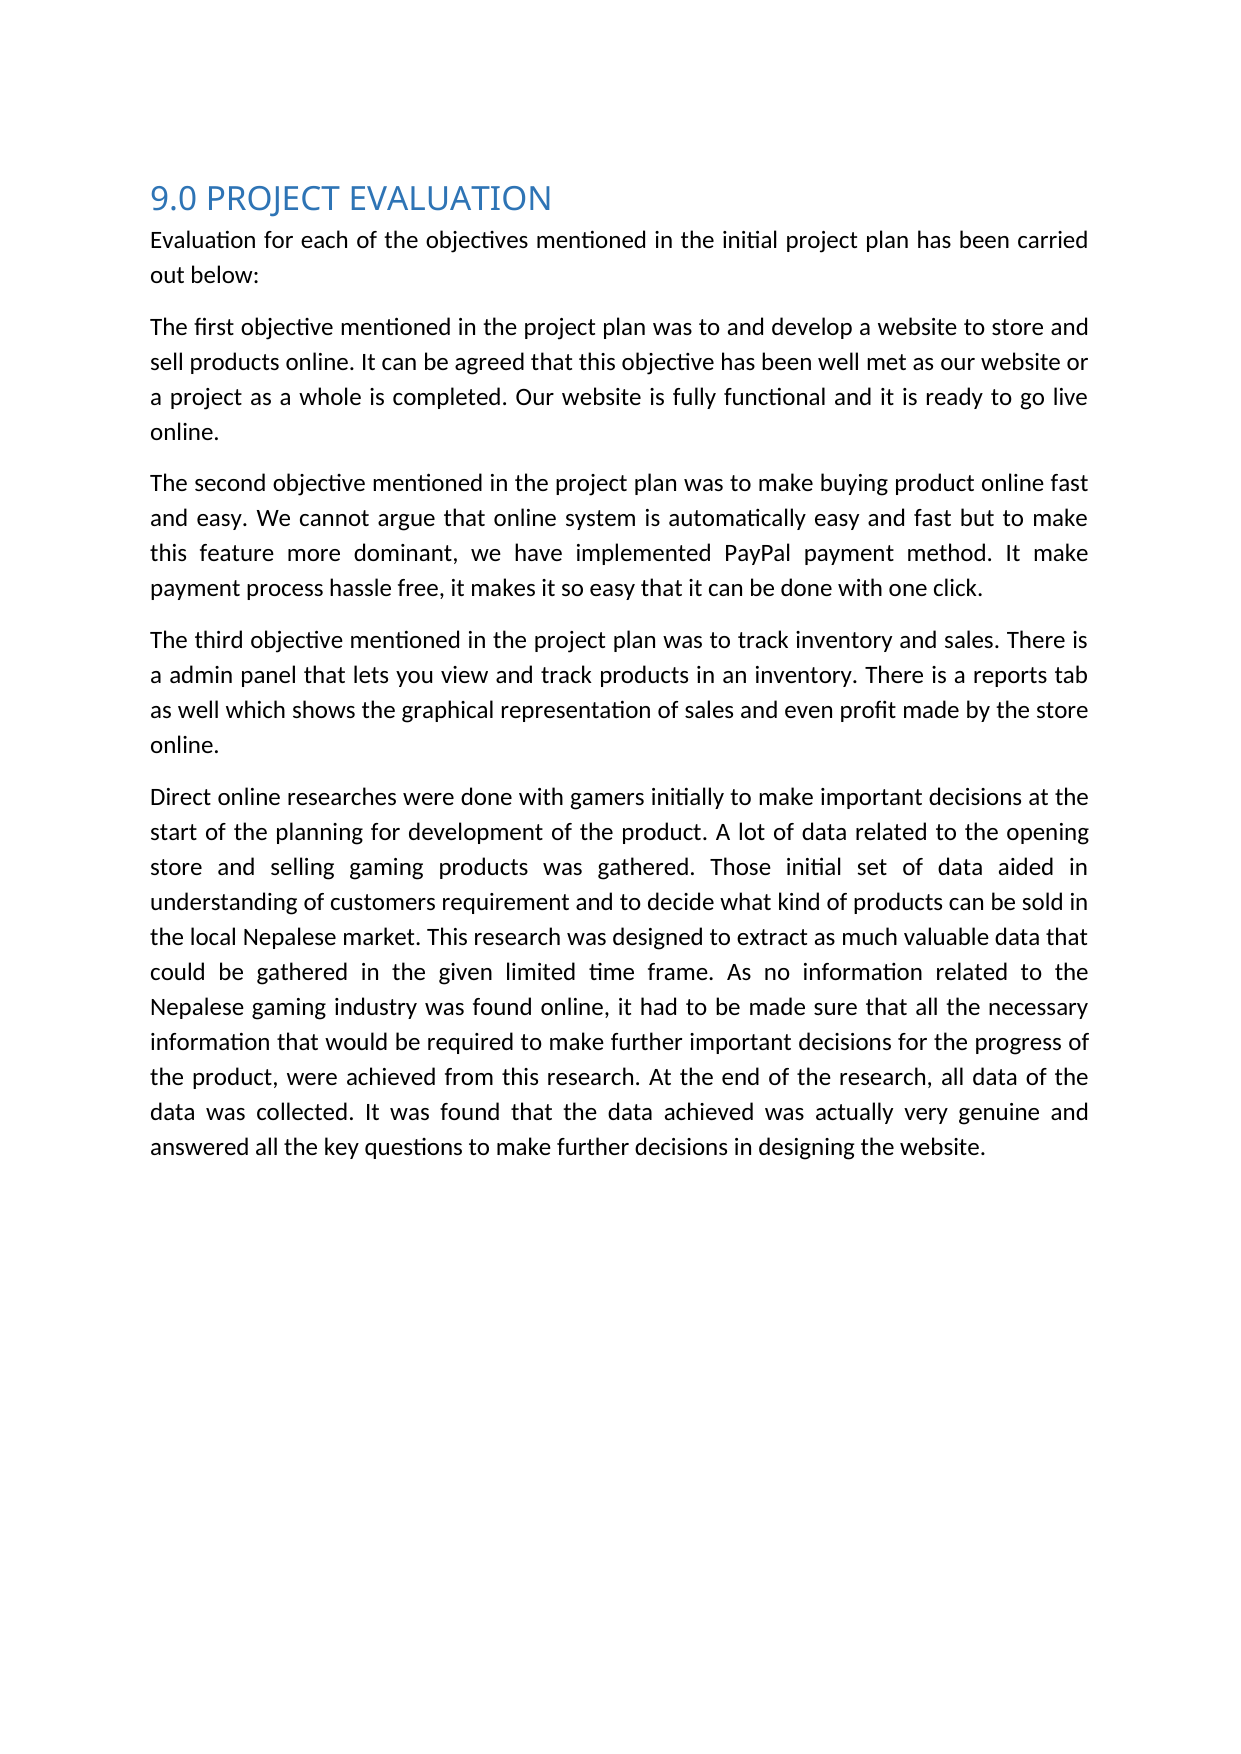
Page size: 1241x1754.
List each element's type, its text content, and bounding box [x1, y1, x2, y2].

text The second objective mentioned in the project plan was to make buying product online fast and easy. We cannot argue that online system is automatically easy and fast but to make this feature more dominant, we have implemented PayPal payment method. It make payment process hassle free, it makes it so easy that it can be done with one click. [150, 467, 1090, 603]
text Evaluation for each of the objectives mentioned in the initial project plan has been carried out below: [150, 224, 1090, 289]
text The third objective mentioned in the project plan was to track inventory and sales. There is a admin panel that lets you view and track products in an inventory. There is a reports tab as well which shows the graphical representation of sales and even profit made by the store online. [150, 624, 1090, 759]
text Direct online researches were done with gamers initially to make important decisions at the start of the planning for development of the product. A lot of data related to the opening store and selling gaming products was gathered. Those initial set of data aided in understanding of customers requirement and to decide what kind of products can be sold in the local Nepalese market. This research was designed to extract as much valuable data that could be gathered in the given limited time frame. As no information related to the Nepalese gaming industry was found online, it had to be made sure that all the necessary information that would be required to make further important decisions for the progress of the product, were achieved from this research. At the end of the research, all data of the data was collected. It was found that the data achieved was actually very genuine and answered all the key questions to make further decisions in designing the website. [150, 781, 1090, 1161]
text The first objective mentioned in the project plan was to and develop a website to store and sell products online. It can be agreed that this objective has been well met as our website or a project as a whole is completed. Our website is fully functional and it is ready to go live online. [150, 311, 1090, 446]
subtitle 9.0 PROJECT EVALUATION [150, 175, 1090, 220]
